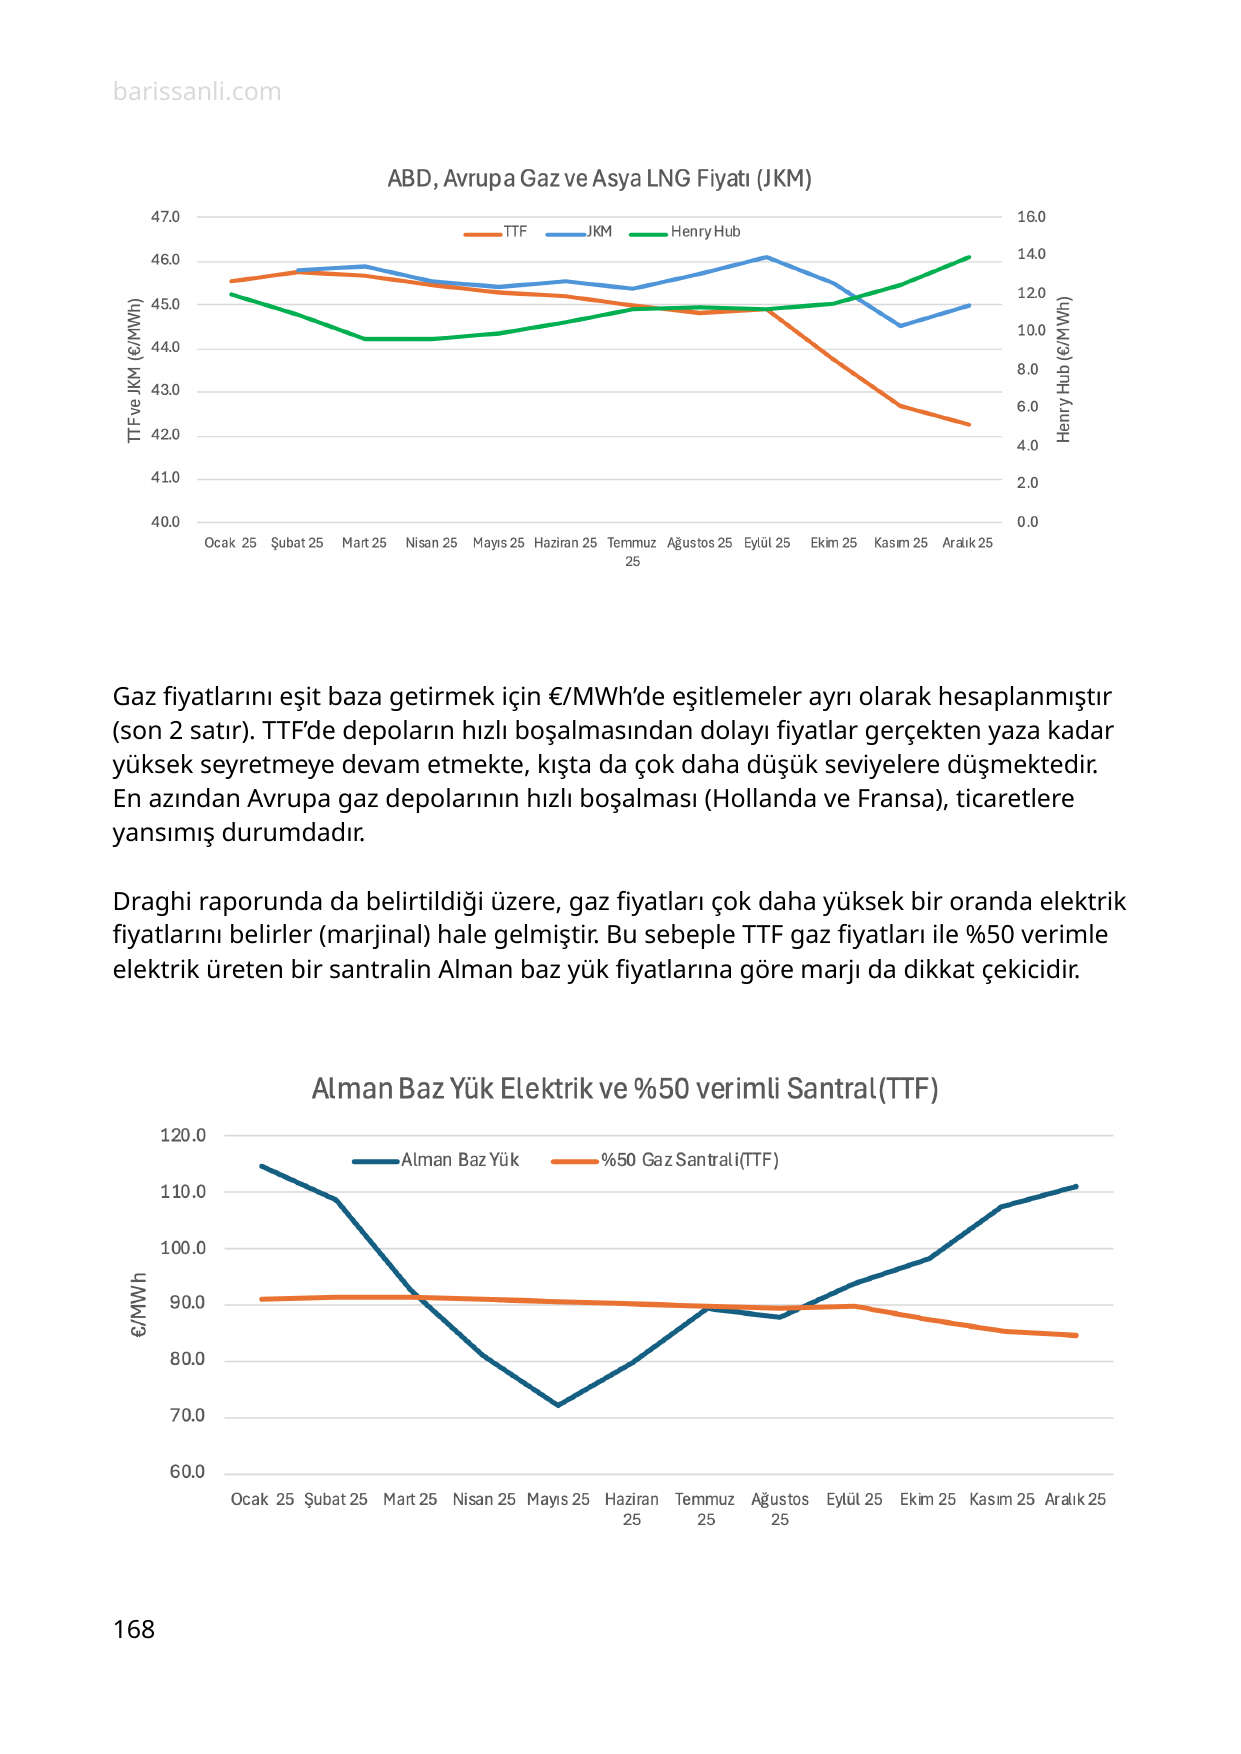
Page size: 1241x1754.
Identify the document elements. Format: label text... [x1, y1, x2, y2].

picture [112, 1053, 1137, 1552]
picture [112, 150, 1088, 577]
text Draghi raporunda da belirtildiği üzere, gaz fiyatları çok daha yüksek bir oranda elektrik fiyatlarını belirler (marjinal) hale gelmiştir. Bu sebeple TTF gaz fiyatları ile %50 verimle elektrik üreten bir santralin Alman baz yük fiyatlarına göre marjı da dikkat çekicidir. [112, 883, 1128, 985]
text Gaz fiyatlarını eşit baza getirmek için €/MWh’de eşitlemeler ayrı olarak hesaplanmıştır (son 2 satır). TTF’de depoların hızlı boşalmasından dolayı fiyatlar gerçekten yaza kadar yüksek seyretmeye devam etmekte, kışta da çok daha düşük seviyelere düşmektedir. En azından Avrupa gaz depolarının hızlı boşalması (Hollanda ve Fransa), ticaretlere yansımış durumdadır. [112, 679, 1128, 849]
